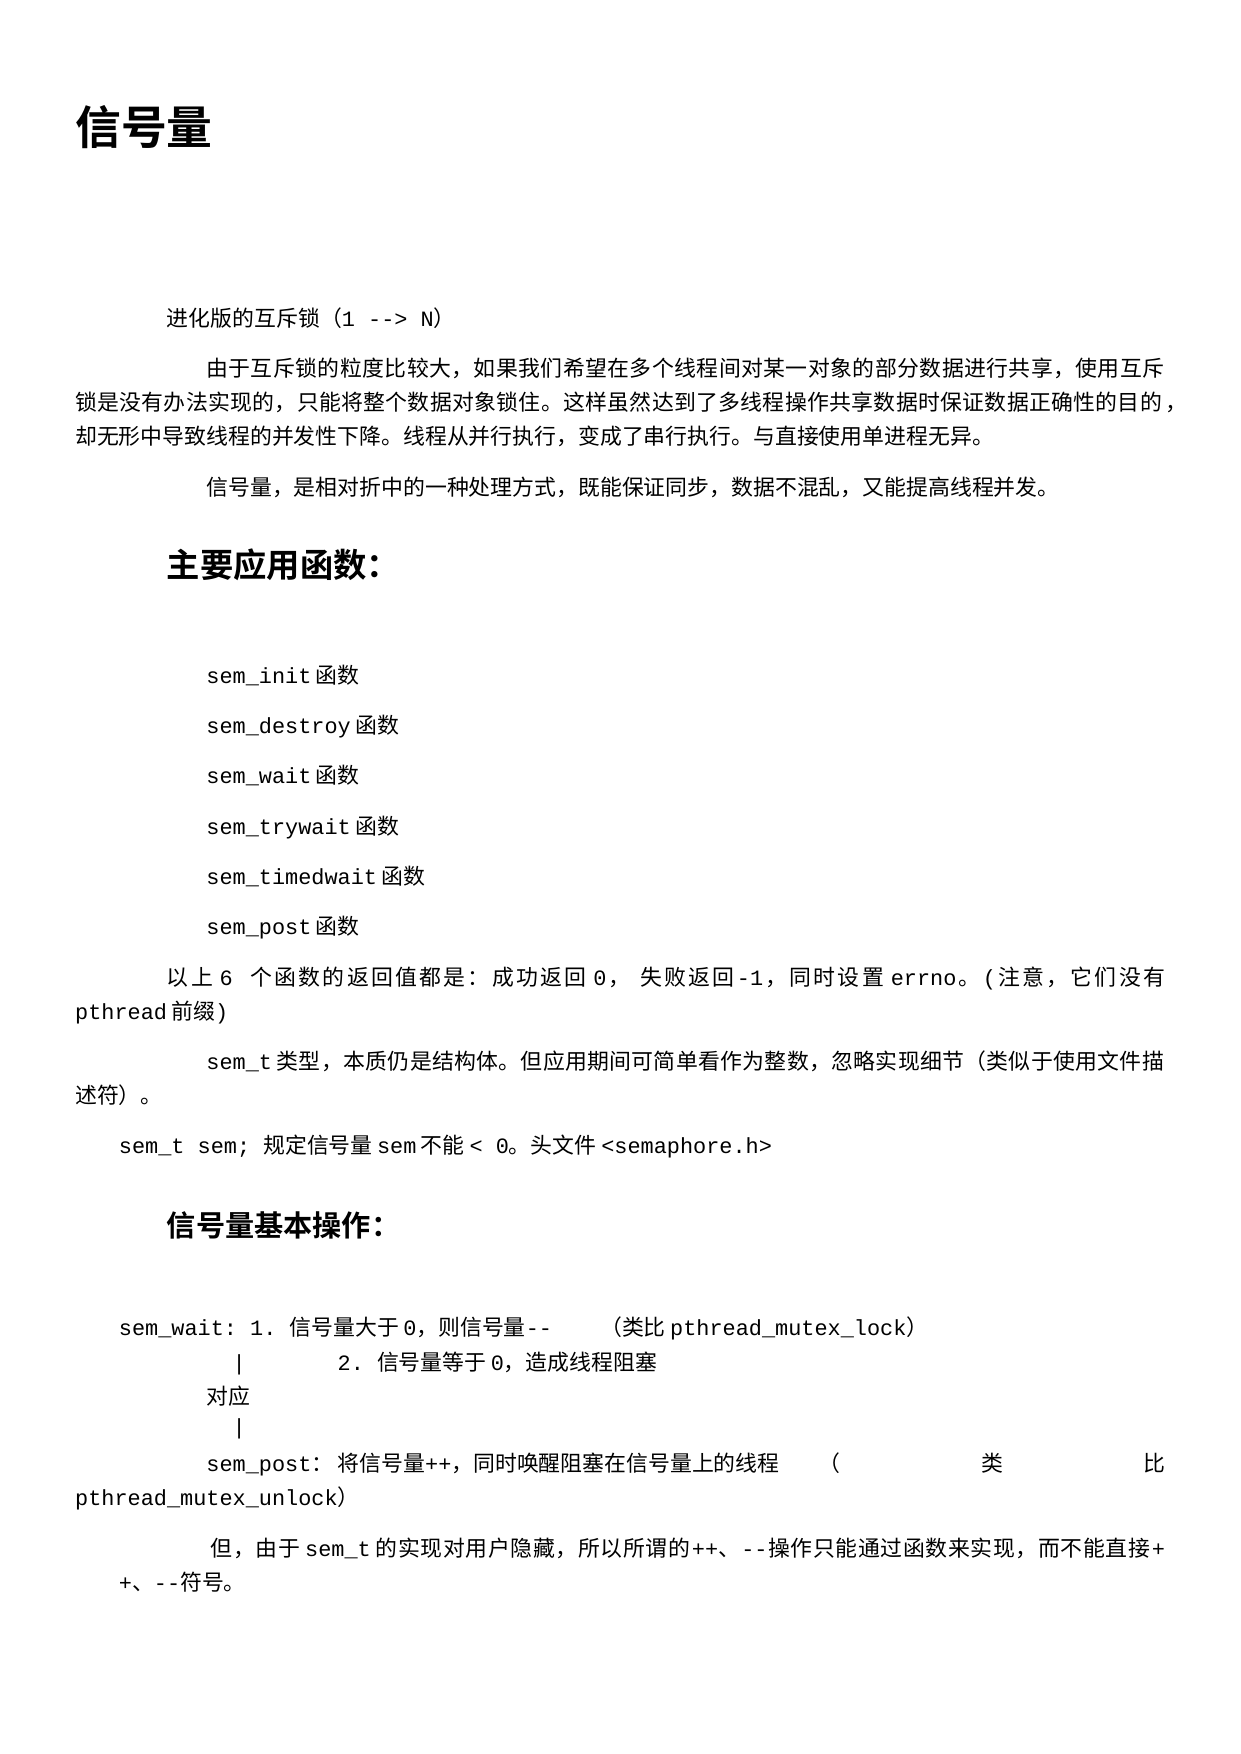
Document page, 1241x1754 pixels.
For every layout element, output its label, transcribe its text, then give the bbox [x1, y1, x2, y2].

text sem_wait函数 [75, 758, 1165, 791]
text 以上6 个函数的返回值都是：成功返回0， 失败返回-1，同时设置errno。(注意，它们没有pthread前缀) [75, 959, 1165, 1026]
subtitle 信号量 [75, 76, 1165, 173]
text sem_trywait函数 [75, 808, 1165, 841]
text sem_post函数 [75, 909, 1165, 942]
text 但，由于sem_t的实现对用户隐藏，所以所谓的++、--操作只能通过函数来实现，而不能直接++、--符号。 [119, 1530, 1165, 1597]
text sem_init函数 [75, 657, 1165, 690]
text sem_timedwait函数 [75, 859, 1165, 891]
text | [75, 1412, 1165, 1445]
text sem_t类型，本质仍是结构体。但应用期间可简单看作为整数，忽略实现细节（类似于使用文件描述符）。 [75, 1044, 1165, 1110]
subtitle 信号量基本操作： [75, 1191, 1165, 1256]
text 由于互斥锁的粒度比较大，如果我们希望在多个线程间对某一对象的部分数据进行共享，使用互斥锁是没有办法实现的，只能将整个数据对象锁住。这样虽然达到了多线程操作共享数据时保证数据正确性的目的，却无形中导致线程的并发性下降。线程从并行执行，变成了串行执行。与直接使用单进程无异。 [75, 351, 1165, 451]
text sem_destroy函数 [75, 708, 1165, 740]
text 进化版的互斥锁（1 --> N） [75, 300, 1165, 333]
text 对应 [75, 1378, 1165, 1411]
text sem_t sem; 规定信号量sem不能 < 0。头文件 <semaphore.h> [75, 1128, 1165, 1161]
text sem_wait: 1. 信号量大于0，则信号量-- （类比pthread_mutex_lock） [75, 1310, 1165, 1343]
text | 2. 信号量等于0，造成线程阻塞 [75, 1344, 1165, 1377]
subtitle 主要应用函数： [75, 530, 1165, 595]
text 信号量，是相对折中的一种处理方式，既能保证同步，数据不混乱，又能提高线程并发。 [75, 469, 1165, 502]
text sem_post： 将信号量++，同时唤醒阻塞在信号量上的线程 （类比pthread_mutex_unlock） [75, 1446, 1165, 1513]
